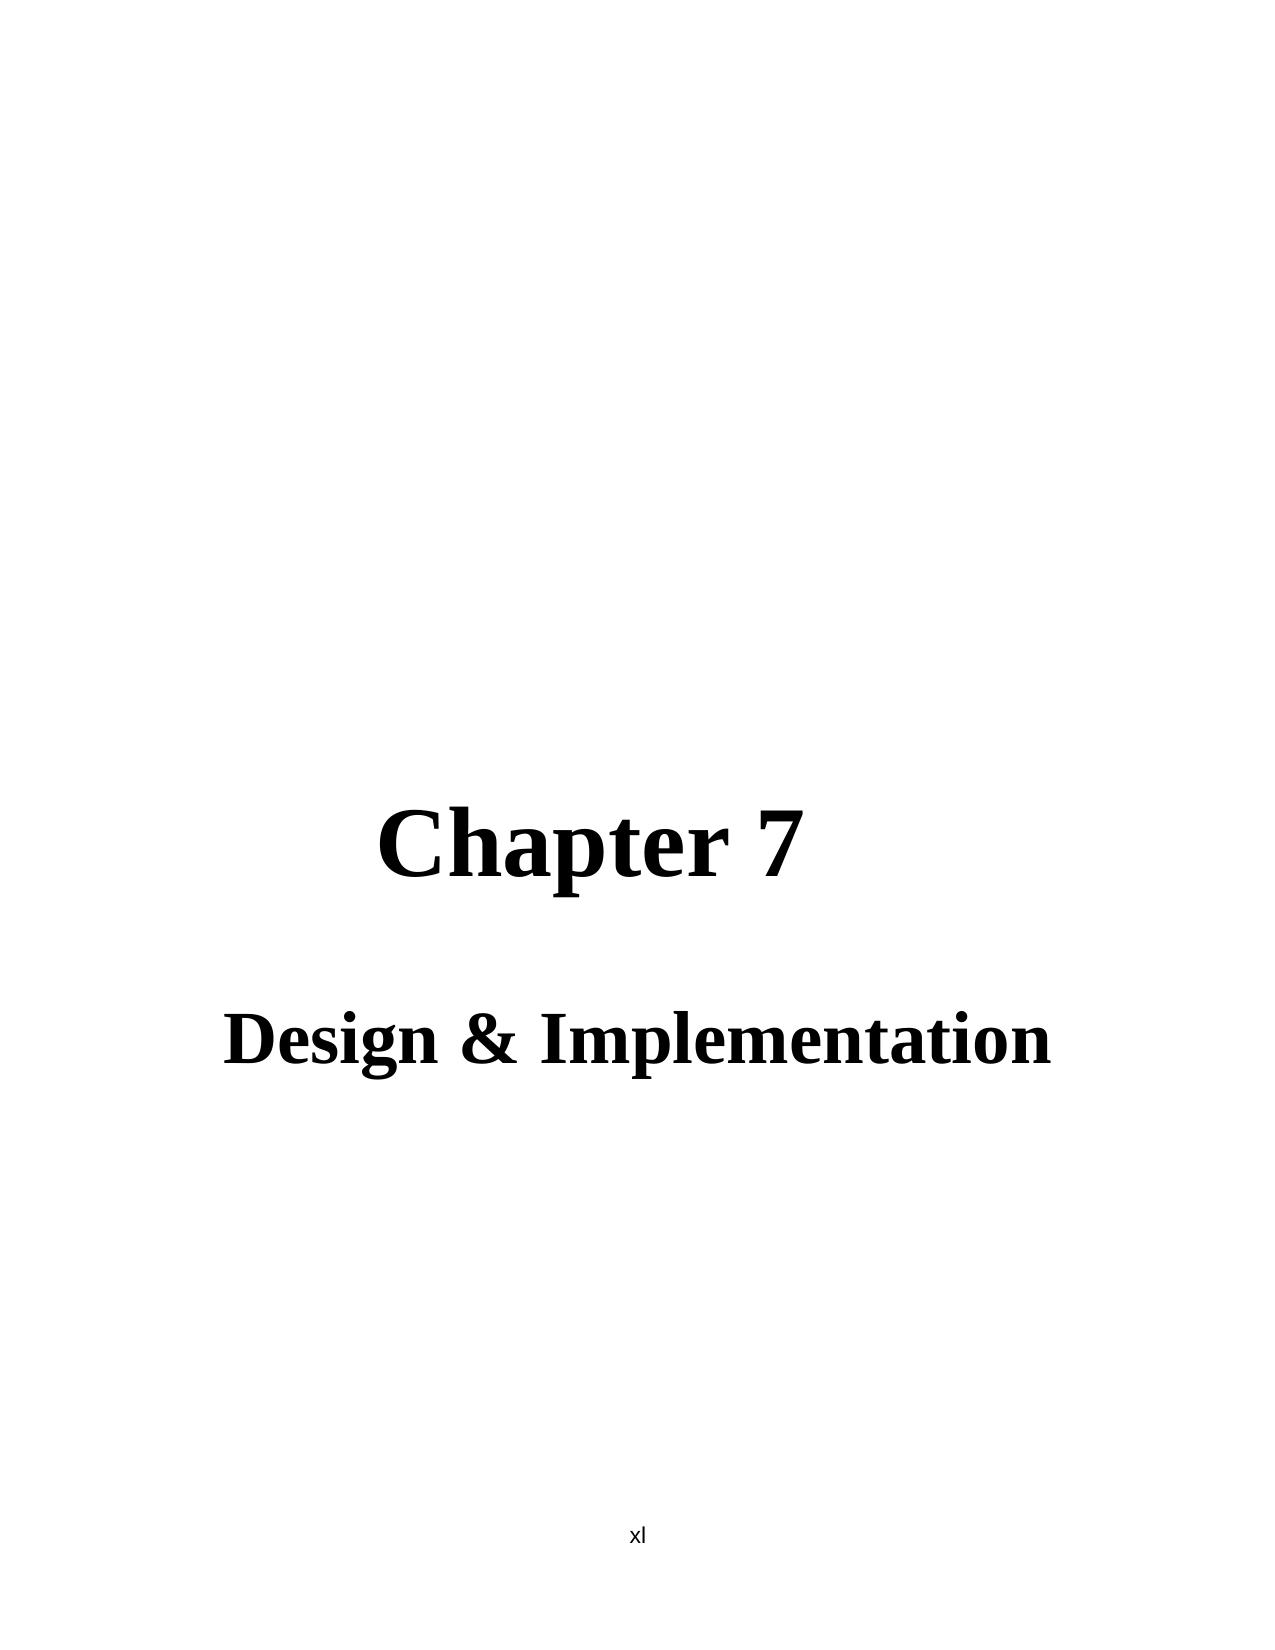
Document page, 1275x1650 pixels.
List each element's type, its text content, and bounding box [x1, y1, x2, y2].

text Design & Implementation [150, 993, 1125, 1079]
text Chapter 7 [300, 782, 1125, 897]
